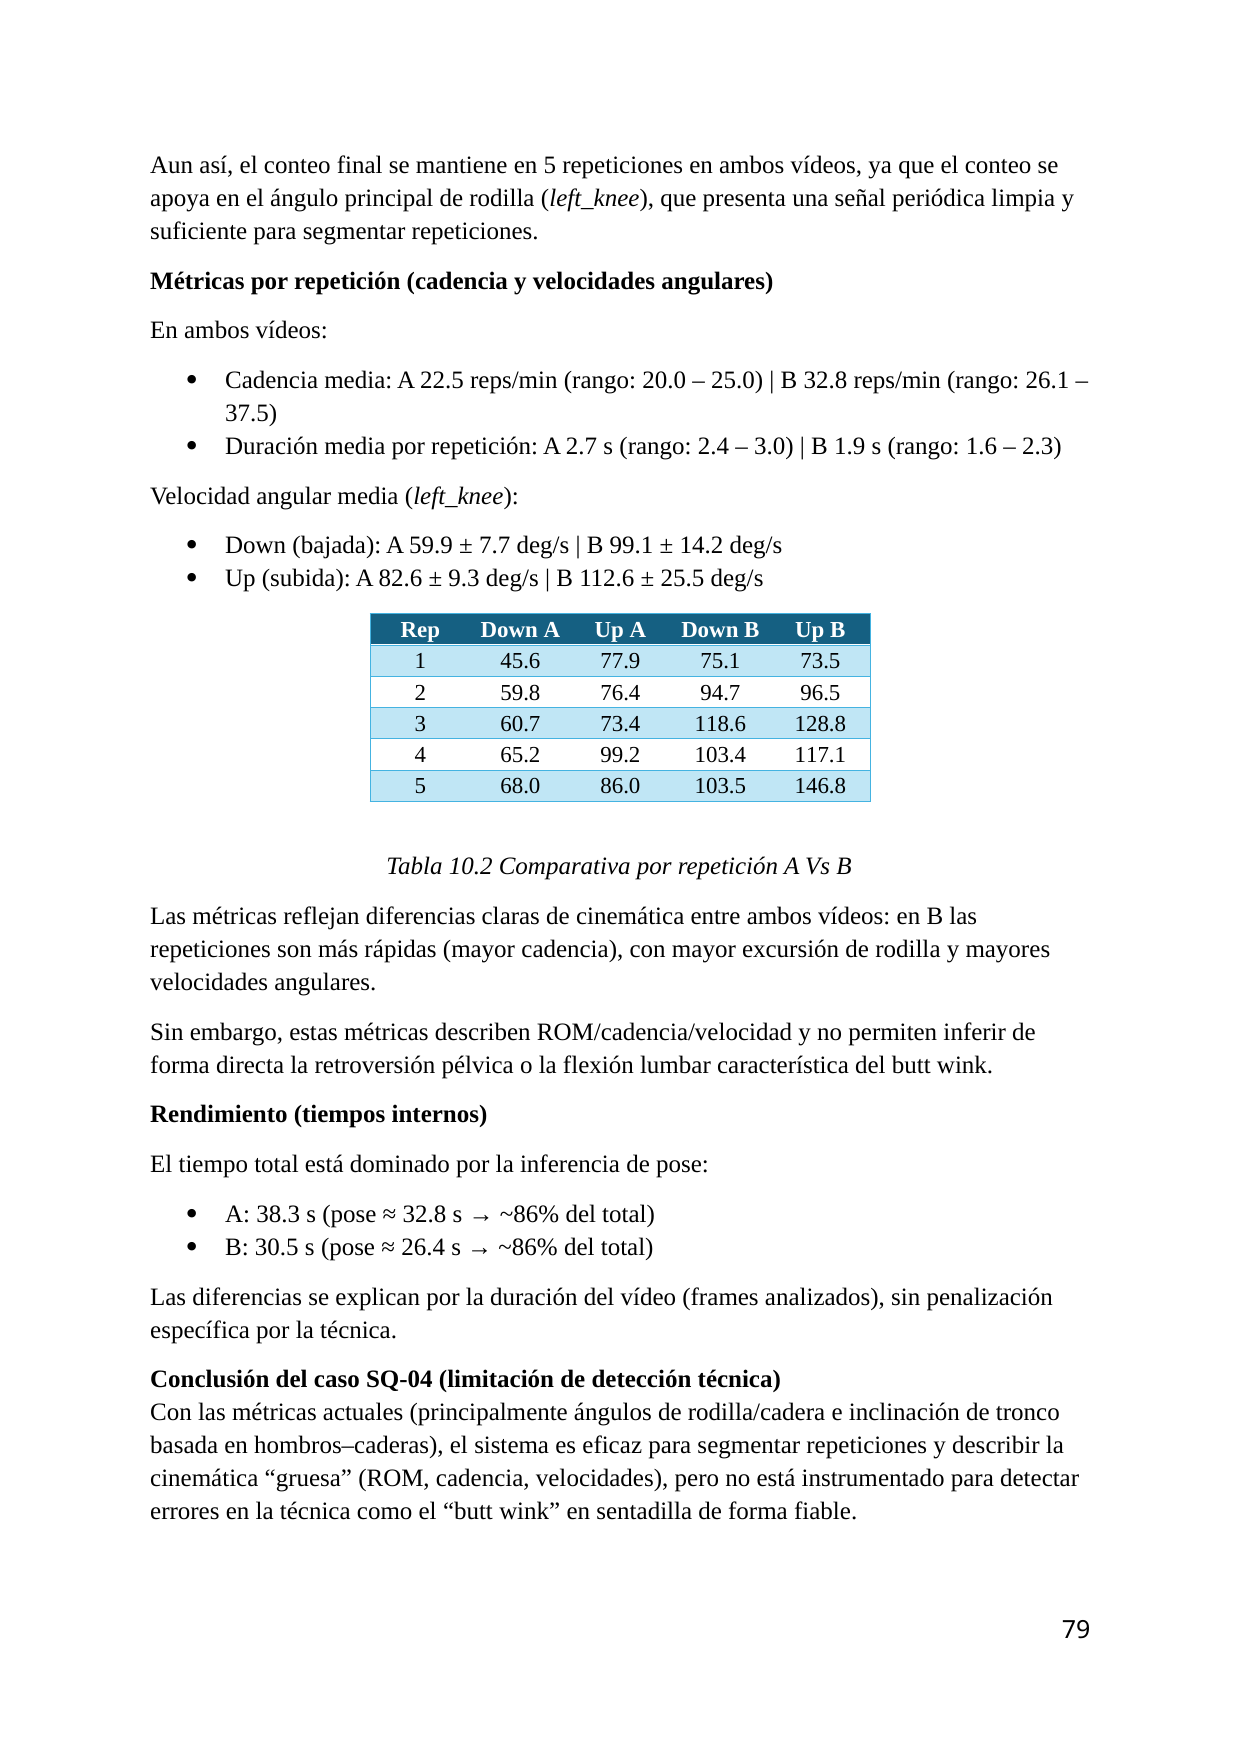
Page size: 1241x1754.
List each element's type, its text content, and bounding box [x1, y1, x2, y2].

text Tabla 10.2 Comparativa por repetición A Vs B [150, 851, 1090, 880]
table_cell 3 [371, 708, 470, 738]
text Conclusión del caso SQ-04 (limitación de detección técnica) Con las métricas actuales (principalmente ángulos de rodilla/cadera e inclinación de tronco basada en hombros–caderas), el sistema es eficaz para segmentar repeticiones y describir la cinemática “gruesa” (ROM, cadencia, velocidades), pero no está instrumentado para detectar errores en la técnica como el “butt wink” en sentadilla de forma fiable. [150, 1364, 1090, 1525]
list Duración media por repetición: A 2.7 s (rango: 2.4 – 3.0) | B 1.9 s (rango: 1.6 – 2.3) [187, 431, 1090, 460]
table_cell 86.0 [570, 771, 670, 801]
text Las métricas reflejan diferencias claras de cinemática entre ambos vídeos: en B las repeticiones son más rápidas (mayor cadencia), con mayor excursión de rodilla y mayores velocidades angulares. [150, 901, 1090, 996]
text Métricas por repetición (cadencia y velocidades angulares) [150, 266, 1090, 294]
table_cell 103.5 [670, 771, 770, 801]
table_header Down A [470, 614, 570, 644]
table_cell 1 [371, 646, 470, 676]
list Cadencia media: A 22.5 reps/min (rango: 20.0 – 25.0) | B 32.8 reps/min (rango: 26.1 – 37.5) [187, 365, 1090, 427]
table_cell 2 [371, 677, 470, 707]
text Las diferencias se explican por la duración del vídeo (frames analizados), sin penalización específica por la técnica. [150, 1282, 1090, 1343]
table_cell 76.4 [570, 677, 670, 707]
table_cell 45.6 [470, 646, 570, 676]
table_cell 73.5 [770, 646, 870, 676]
table_cell 103.4 [670, 739, 770, 769]
table_header Rep [371, 614, 470, 644]
table_cell 94.7 [670, 677, 770, 707]
text Rendimiento (tiempos internos) [150, 1099, 1090, 1128]
text Velocidad angular media (left_knee): [150, 481, 1090, 509]
table_cell 68.0 [470, 771, 570, 801]
table_cell 96.5 [770, 677, 870, 707]
table_cell 59.8 [470, 677, 570, 707]
text Aun así, el conteo final se mantiene en 5 repeticiones en ambos vídeos, ya que el conteo se apoya en el ángulo principal de rodilla (left_knee), que presenta una señal periódica limpia y suficiente para segmentar repeticiones. [150, 150, 1090, 245]
table_cell 99.2 [570, 739, 670, 769]
table_cell 118.6 [670, 708, 770, 738]
table_header Up A [570, 614, 670, 644]
table_cell 75.1 [670, 646, 770, 676]
list B: 30.5 s (pose ≈ 26.4 s → ~86% del total) [187, 1232, 1090, 1261]
table_header Up B [770, 614, 870, 644]
table_cell 60.7 [470, 708, 570, 738]
table_cell 5 [371, 771, 470, 801]
text El tiempo total está dominado por la inferencia de pose: [150, 1149, 1090, 1178]
table_cell 117.1 [770, 739, 870, 769]
table_cell 77.9 [570, 646, 670, 676]
table_header Down B [670, 614, 770, 644]
table_cell 65.2 [470, 739, 570, 769]
table_cell 73.4 [570, 708, 670, 738]
table_cell 146.8 [770, 771, 870, 801]
text En ambos vídeos: [150, 315, 1090, 344]
text Sin embargo, estas métricas describen ROM/cadencia/velocidad y no permiten inferir de forma directa la retroversión pélvica o la flexión lumbar característica del butt wink. [150, 1017, 1090, 1079]
list Down (bajada): A 59.9 ± 7.7 deg/s | B 99.1 ± 14.2 deg/s [187, 531, 1090, 559]
list A: 38.3 s (pose ≈ 32.8 s → ~86% del total) [187, 1199, 1090, 1228]
list Up (subida): A 82.6 ± 9.3 deg/s | B 112.6 ± 25.5 deg/s [187, 563, 1090, 592]
table_cell 128.8 [770, 708, 870, 738]
table_cell 4 [371, 739, 470, 769]
